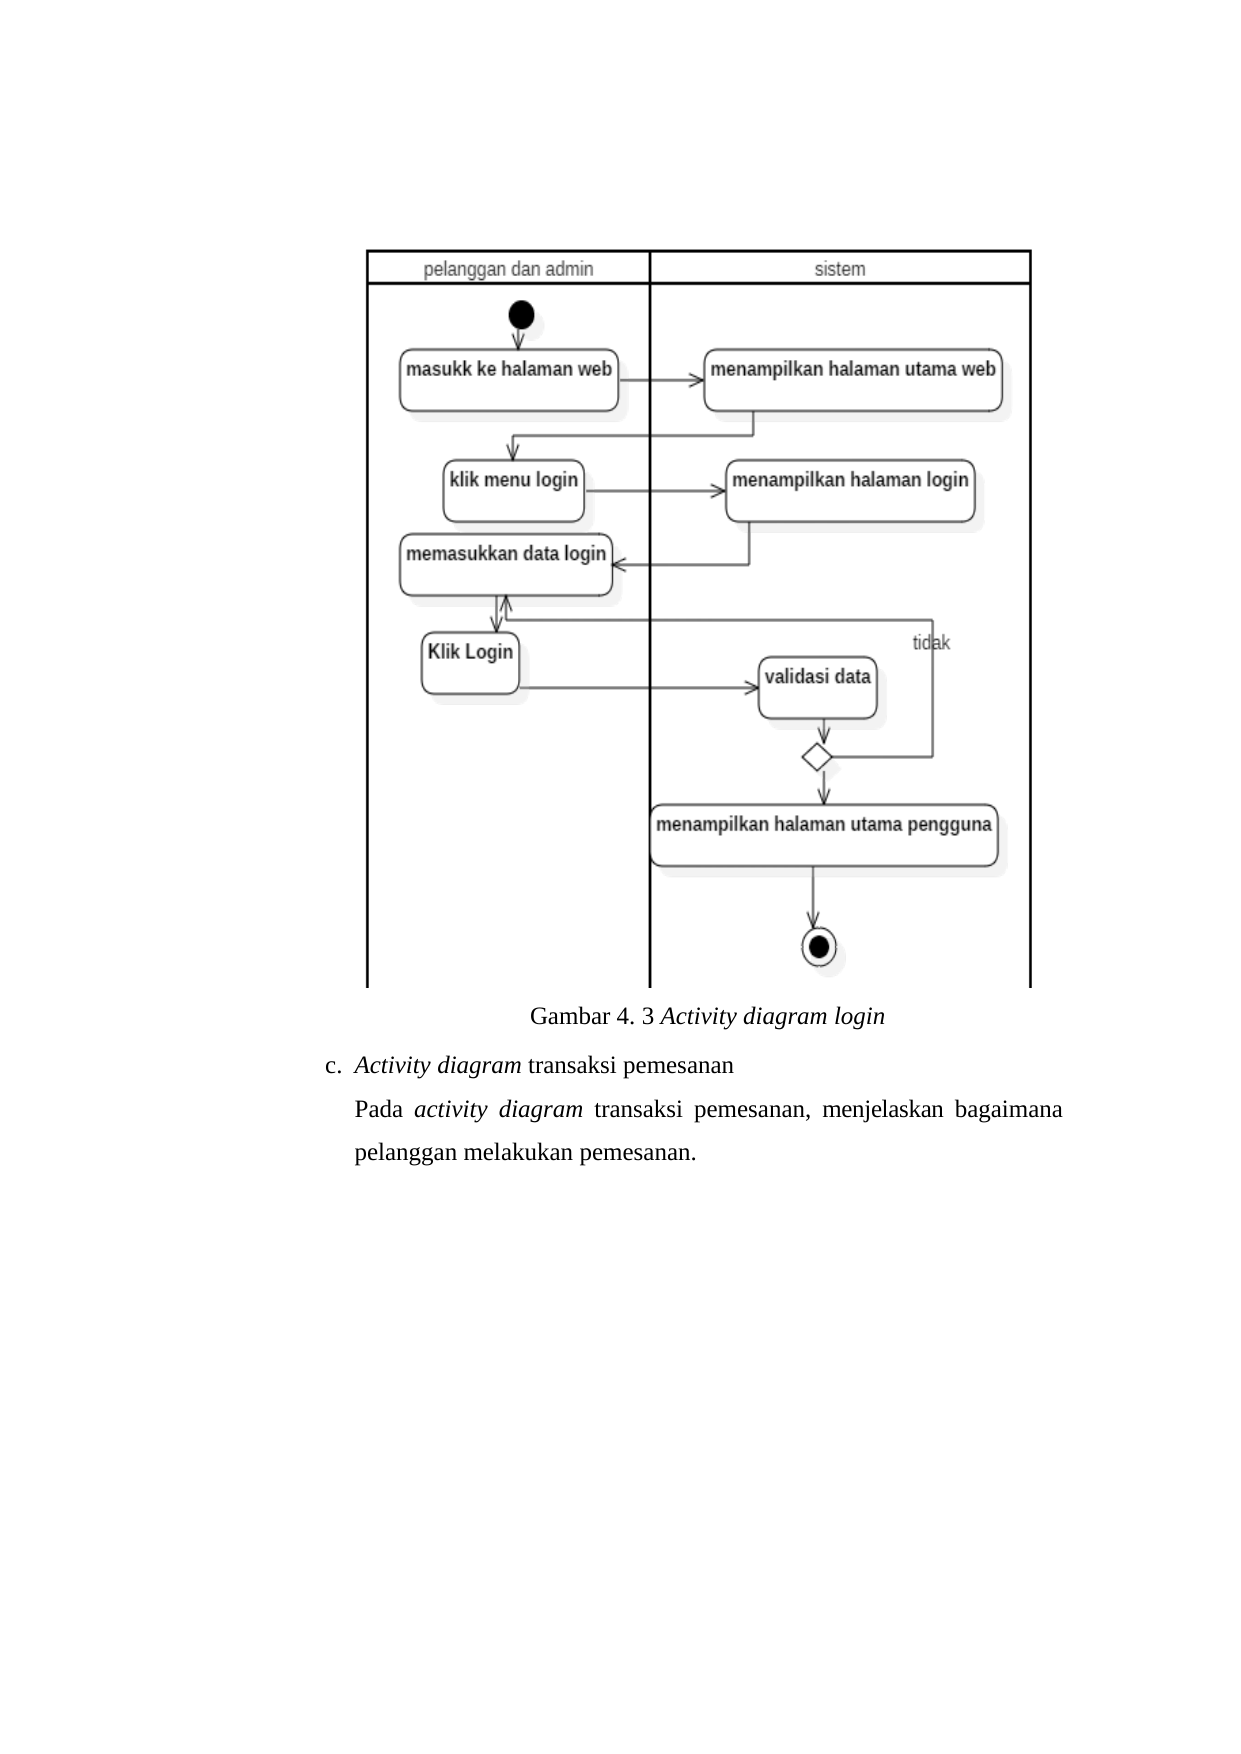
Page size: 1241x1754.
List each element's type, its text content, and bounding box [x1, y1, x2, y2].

text Gambar 4. 3 Activity diagram login [354, 1001, 1063, 1030]
text Pada activity diagram transaksi pemesanan, menjelaskan bagaimana pelanggan melakukan pemesanan. [354, 1094, 1063, 1166]
list Activity diagram transaksi pemesanan [325, 1051, 1063, 1079]
picture [354, 236, 1085, 988]
